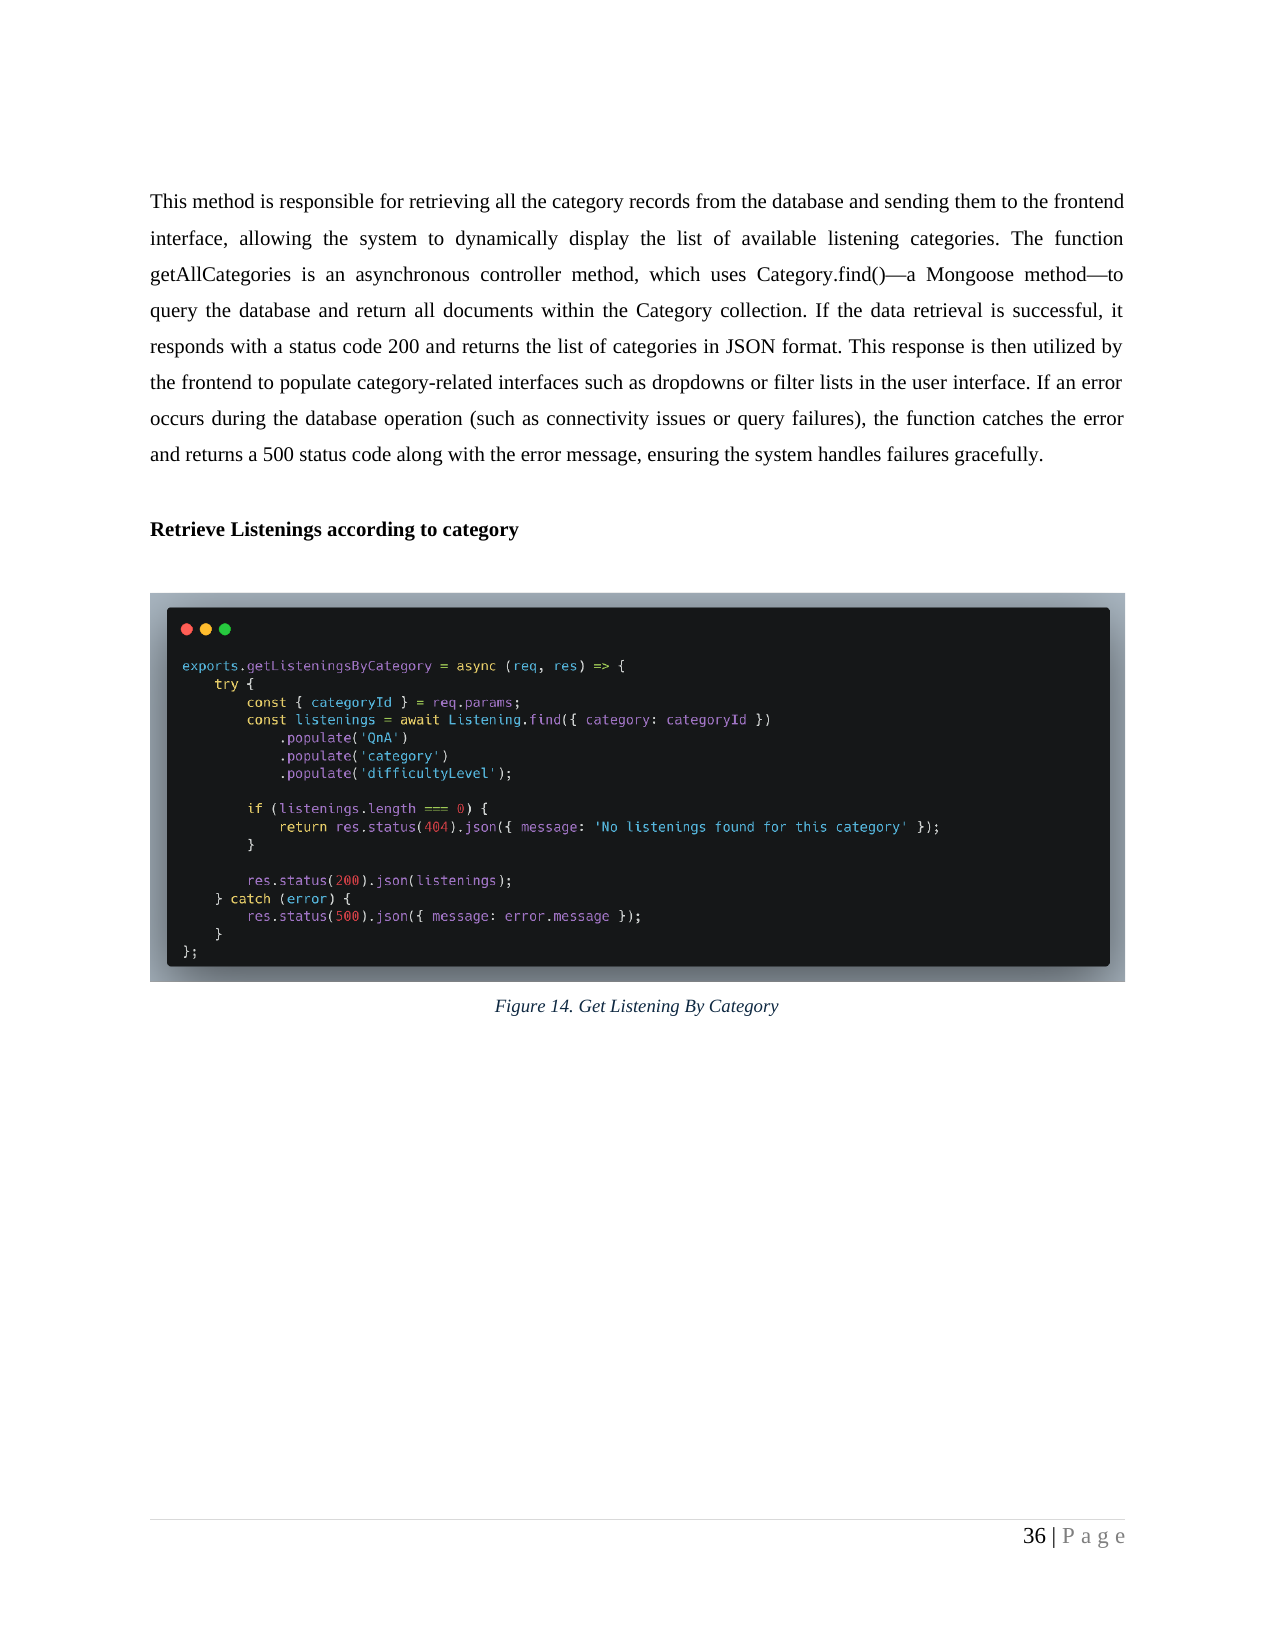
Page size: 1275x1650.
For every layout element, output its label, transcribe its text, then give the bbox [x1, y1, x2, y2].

picture [150, 592, 1125, 982]
text This method is responsible for retrieving all the category records from the database and sending them to the frontend interface, allowing the system to dynamically display the list of available listening categories. The function getAllCategories is an asynchronous controller method, which uses Category.find()—a Mongoose method—to query the database and return all documents within the Category collection. If the data retrieval is successful, it responds with a status code 200 and returns the list of categories in JSON format. This response is then utilized by the frontend to populate category-related interfaces such as dropdowns or filter lists in the user interface. If an error occurs during the database operation (such as connectivity issues or query failures), the function catches the error and returns a 500 status code along with the error message, ensuring the system handles failures gracefully. [150, 189, 1125, 466]
text Retrieve Listenings according to category [150, 517, 1125, 541]
